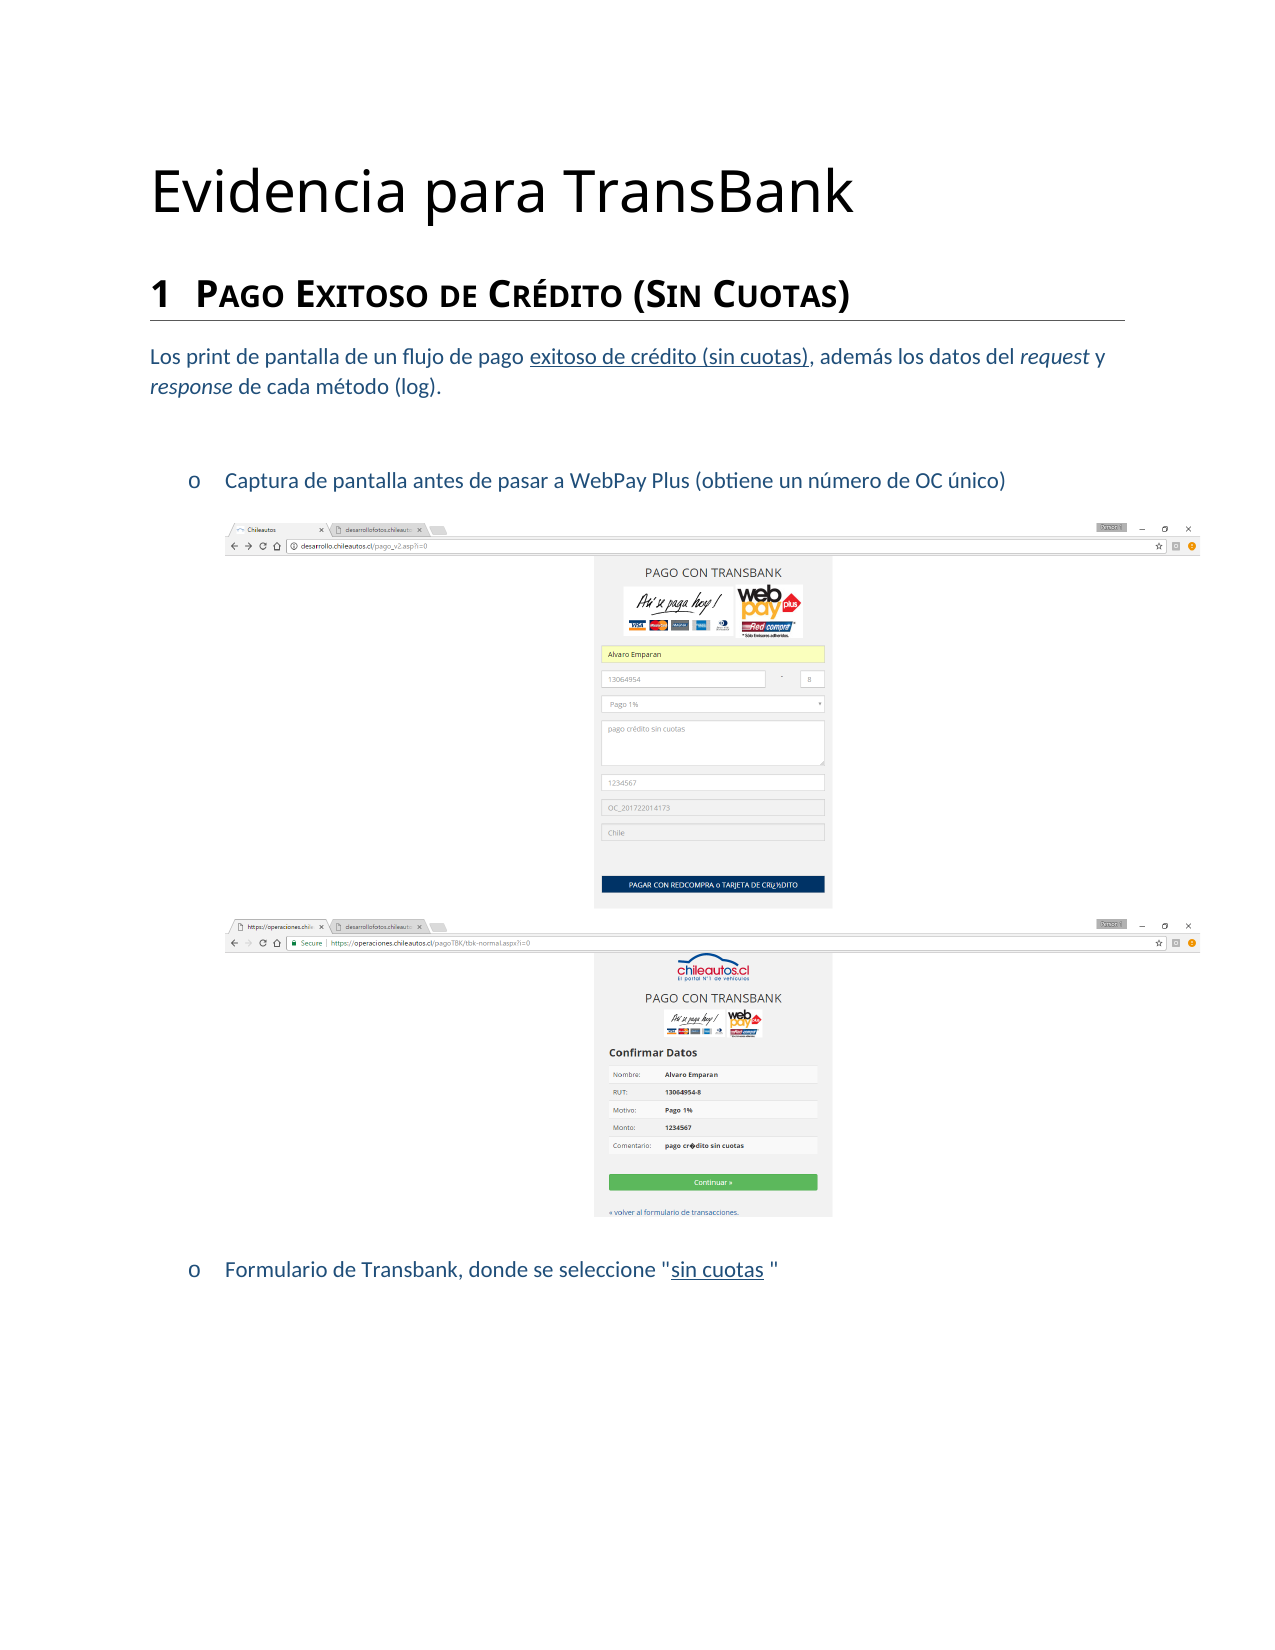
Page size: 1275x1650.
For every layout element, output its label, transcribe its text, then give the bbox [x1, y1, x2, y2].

text Los print de pantalla de un flujo de pago exitoso de crédito (sin cuotas), además los datos del request y response de cada método (log). [150, 342, 1125, 400]
subtitle Pago Exitoso de Crédito (Sin Cuotas) [150, 267, 1125, 320]
list Captura de pantalla antes de pasar a WebPay Plus (obtiene un número de OC único) [187, 466, 1125, 495]
picture [225, 523, 1200, 1227]
list Formulario de Transbank, donde se seleccione "sin cuotas " [187, 1255, 1125, 1284]
title Evidencia para TransBank [150, 150, 1125, 229]
